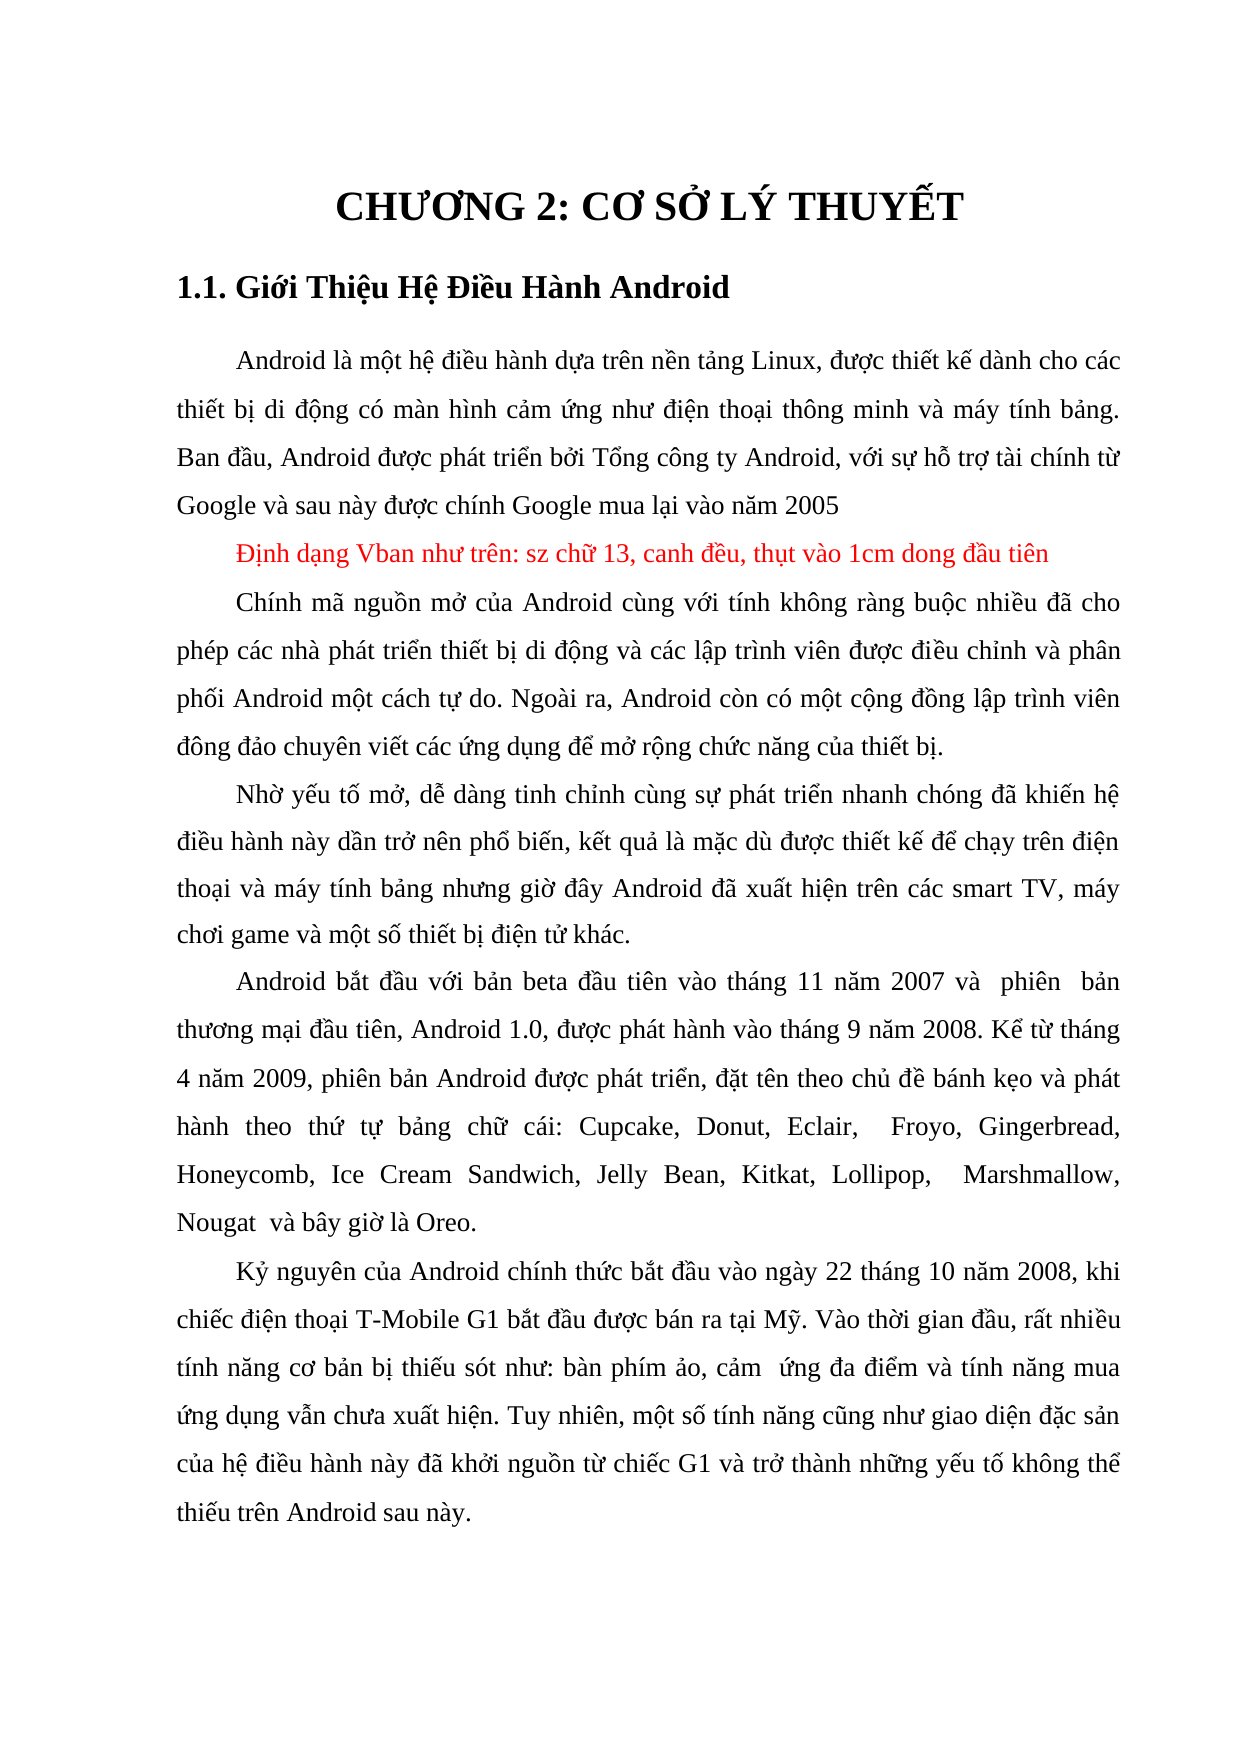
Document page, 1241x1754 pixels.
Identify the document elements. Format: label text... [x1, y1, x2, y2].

text Kỷ nguyên của Android chính thức bắt đầu vào ngày 22 tháng 10 năm 2008, khi chiếc điện thoại T-Mobile G1 bắt đầu được bán ra tại Mỹ. Vào thời gian đầu, rất nhiều tính năng cơ bản bị thiếu sót như: bàn phím ảo, cảm ứng đa điểm và tính năng mua ứng dụng vẫn chưa xuất hiện. Tuy nhiên, một số tính năng cũng như giao diện đặc sản của hệ điều hành này đã khởi nguồn từ chiếc G1 và trở thành những yếu tố không thể thiếu trên Android sau này. [176, 1254, 1122, 1527]
subtitle 1.1. Giới Thiệu Hệ Điều Hành Android [176, 268, 1122, 306]
text Nhờ yếu tố mở, dễ dàng tinh chỉnh cùng sự phát triển nhanh chóng đã khiến hệ điều hành này dần trở nên phổ biến, kết quả là mặc dù được thiết kế để chạy trên điện thoại và máy tính bảng nhưng giờ đây Android đã xuất hiện trên các smart TV, máy chơi game và một số thiết bị điện tử khác. [177, 778, 1121, 950]
text Định dạng Vban như trên: sz chữ 13, canh đều, thụt vào 1cm dong đầu tiên [176, 537, 1122, 568]
text Android là một hệ điều hành dựa trên nền tảng Linux, được thiết kế dành cho các thiết bị di động có màn hình cảm ứng như điện thoại thông minh và máy tính bảng. Ban đầu, Android được phát triển bởi Tổng công ty Android, với sự hỗ trợ tài chính từ Google và sau này được chính Google mua lại vào năm 2005 [176, 344, 1122, 520]
subtitle CHƯƠNG 2: CƠ SỞ LÝ THUYẾT [177, 181, 1122, 229]
text Chính mã nguồn mở của Android cùng với tính không ràng buộc nhiều đã cho phép các nhà phát triển thiết bị di động và các lập trình viên được điều chỉnh và phân phối Android một cách tự do. Ngoài ra, Android còn có một cộng đồng lập trình viên đông đảo chuyên viết các ứng dụng để mở rộng chức năng của thiết bị. [176, 586, 1122, 761]
text Android bắt đầu với bản beta đầu tiên vào tháng 11 năm 2007 và phiên bản thương mại đầu tiên, Android 1.0, được phát hành vào tháng 9 năm 2008. Kể từ tháng 4 năm 2009, phiên bản Android được phát triển, đặt tên theo chủ đề bánh kẹo và phát hành theo thứ tự bảng chữ cái: Cupcake, Donut, Eclair, Froyo, Gingerbread, Honeycomb, Ice Cream Sandwich, Jelly Bean, Kitkat, Lollipop, Marshmallow, Nougat và bây giờ là Oreo. [176, 965, 1122, 1237]
